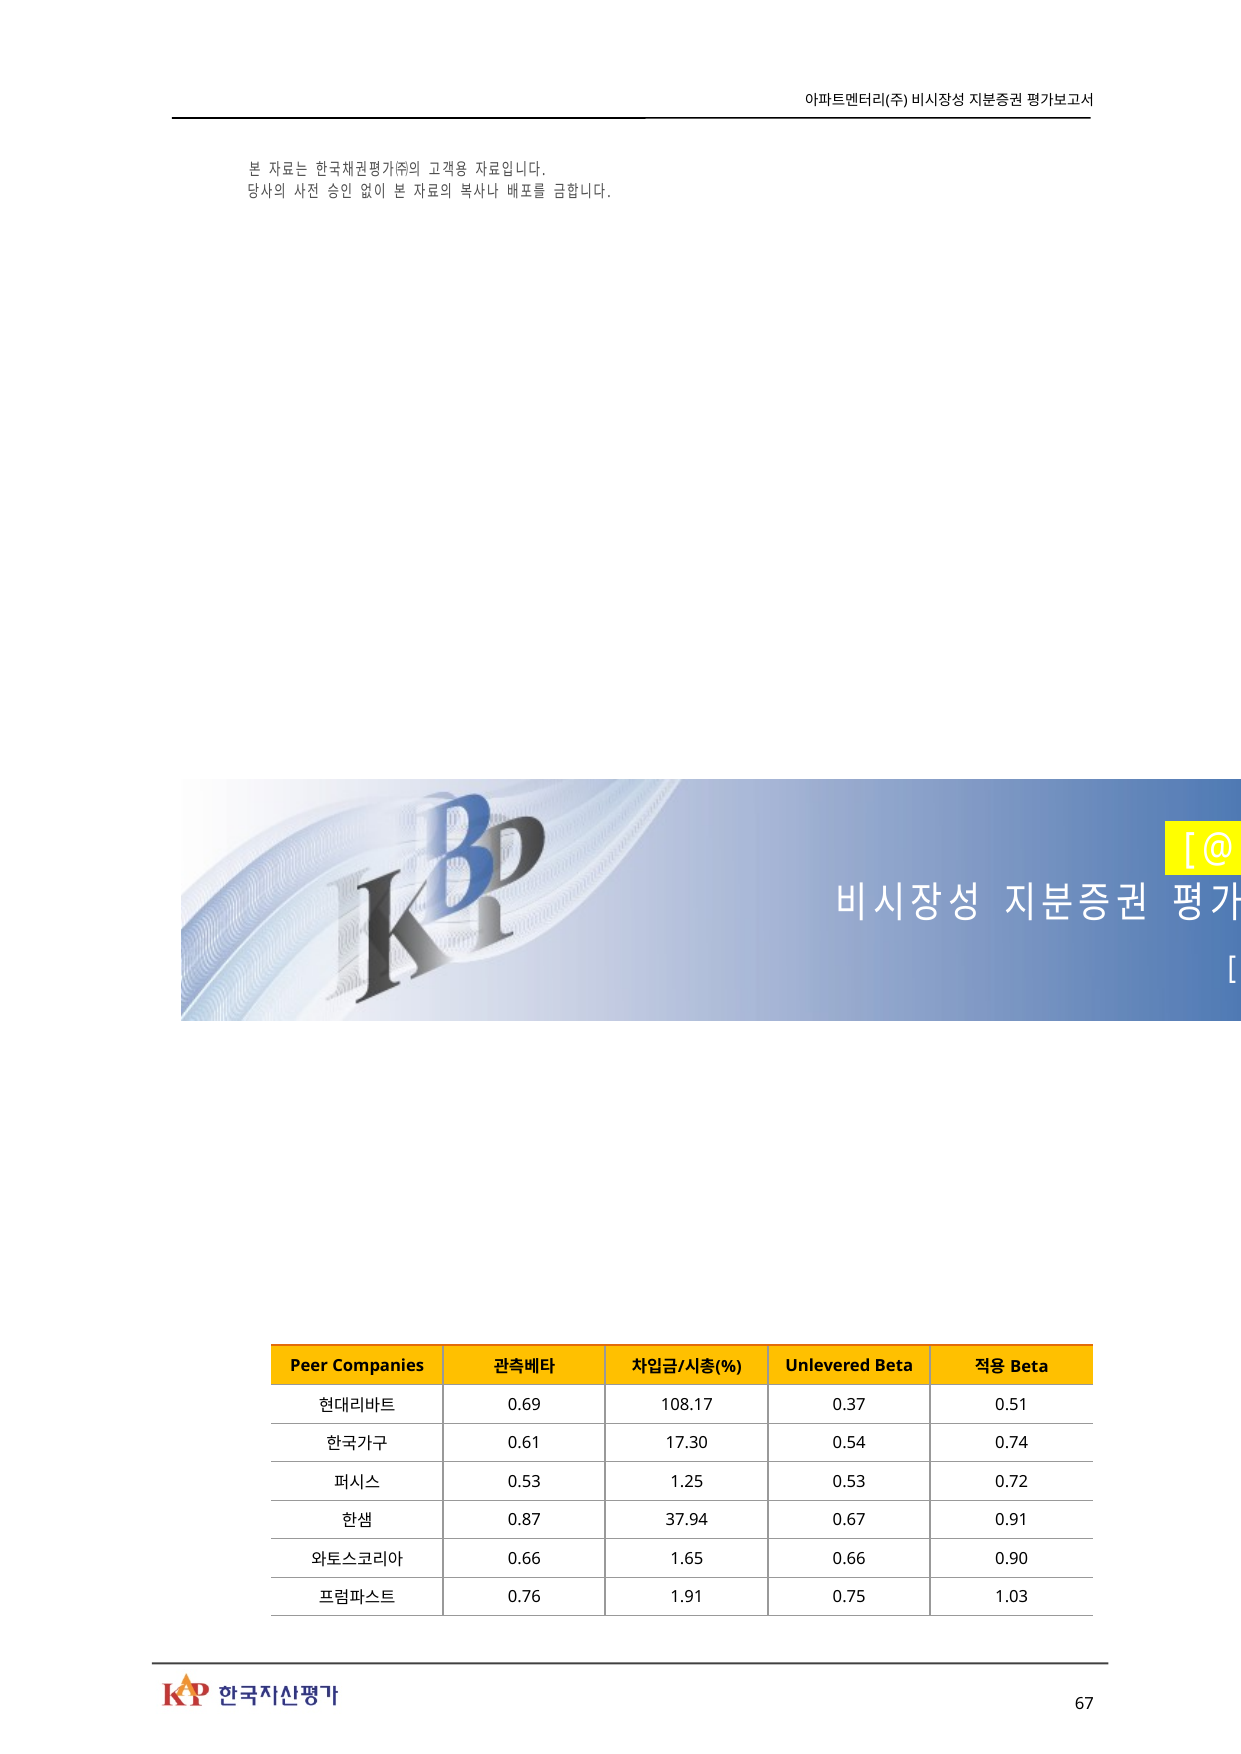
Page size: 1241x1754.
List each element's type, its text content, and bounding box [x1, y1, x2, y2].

table_cell 0.75 [769, 1578, 929, 1615]
table_header Peer Companies [271, 1346, 442, 1384]
table_cell 0.54 [769, 1424, 929, 1461]
table_cell 1.91 [606, 1578, 767, 1615]
table_cell 퍼시스 [271, 1462, 442, 1499]
table_cell 0.51 [931, 1385, 1093, 1422]
table_cell 0.72 [931, 1462, 1093, 1499]
table_cell 108.17 [606, 1385, 767, 1422]
table_cell 1.65 [606, 1539, 767, 1577]
table_cell 와토스코리아 [271, 1539, 442, 1577]
table_cell 0.69 [444, 1385, 604, 1422]
table_cell 1.03 [931, 1578, 1093, 1615]
table_cell 한국가구 [271, 1424, 442, 1461]
table_cell 0.61 [444, 1424, 604, 1461]
table_cell 0.66 [444, 1539, 604, 1577]
table_cell 프럼파스트 [271, 1578, 442, 1615]
table_cell 0.67 [769, 1501, 929, 1538]
table_cell 0.53 [444, 1462, 604, 1499]
table_cell 0.91 [931, 1501, 1093, 1538]
table_header 관측베타 [444, 1346, 604, 1384]
table_cell 한샘 [271, 1501, 442, 1538]
table_cell 0.87 [444, 1501, 604, 1538]
table_cell 0.53 [769, 1462, 929, 1499]
table_cell 0.90 [931, 1539, 1093, 1577]
picture [155, 1669, 345, 1714]
table_header 차입금/시총(%) [606, 1346, 767, 1384]
table_cell 현대리바트 [271, 1385, 442, 1422]
table_cell 0.74 [931, 1424, 1093, 1461]
table_cell 0.66 [769, 1539, 929, 1577]
table_cell 0.37 [769, 1385, 929, 1422]
table_header Unlevered Beta [769, 1346, 929, 1384]
table_cell 17.30 [606, 1424, 767, 1461]
table_cell 37.94 [606, 1501, 767, 1538]
table_cell 0.76 [444, 1578, 604, 1615]
table_header 적용 Beta [931, 1346, 1093, 1384]
table_cell 1.25 [606, 1462, 767, 1499]
